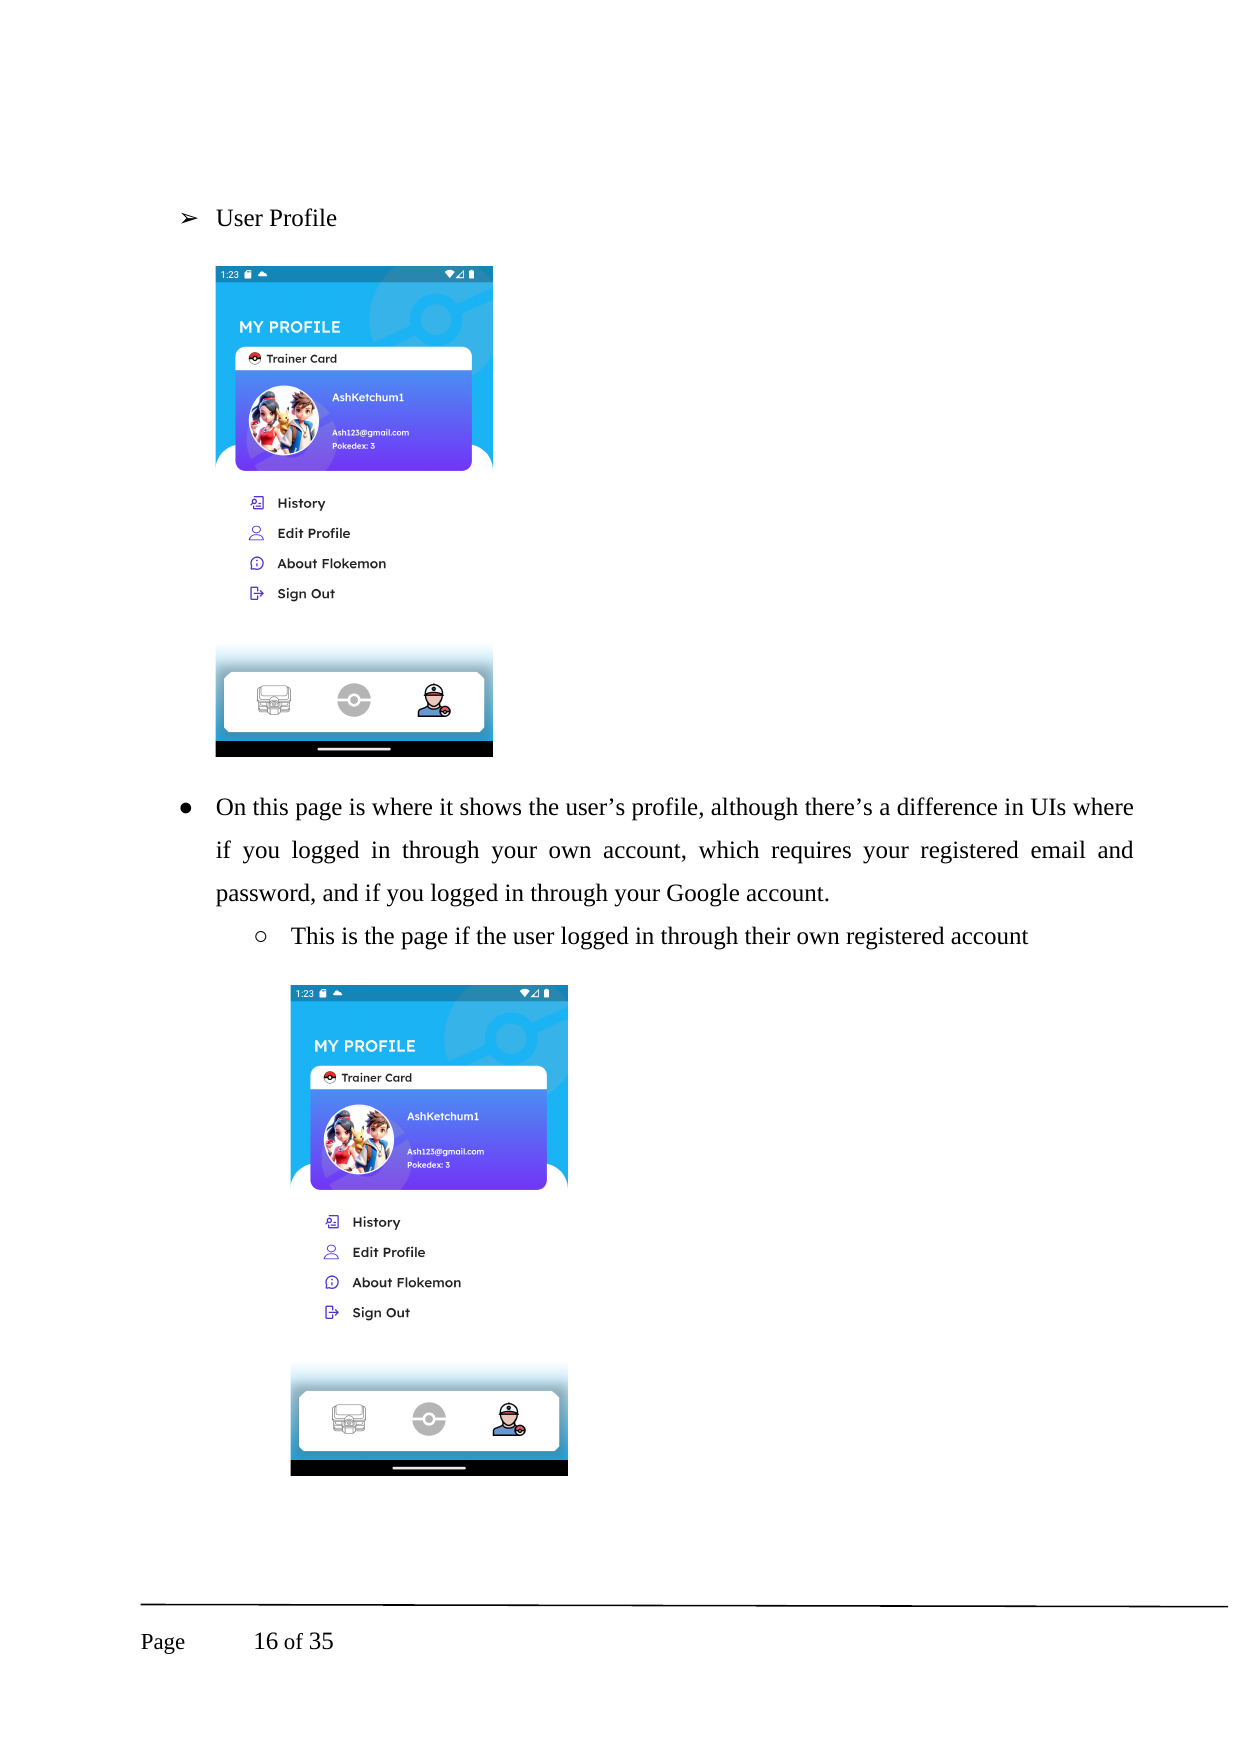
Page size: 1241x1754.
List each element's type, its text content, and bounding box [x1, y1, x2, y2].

list This is the page if the user logged in through their own registered account [253, 921, 1135, 950]
list User Profile [178, 189, 1135, 241]
list On this page is where it shows the user’s profile, although there’s a difference in UIs where if you logged in through your own account, which requires your registered email and password, and if you logged in through your Google account. [178, 792, 1135, 907]
picture [290, 985, 568, 1476]
picture [215, 266, 493, 757]
